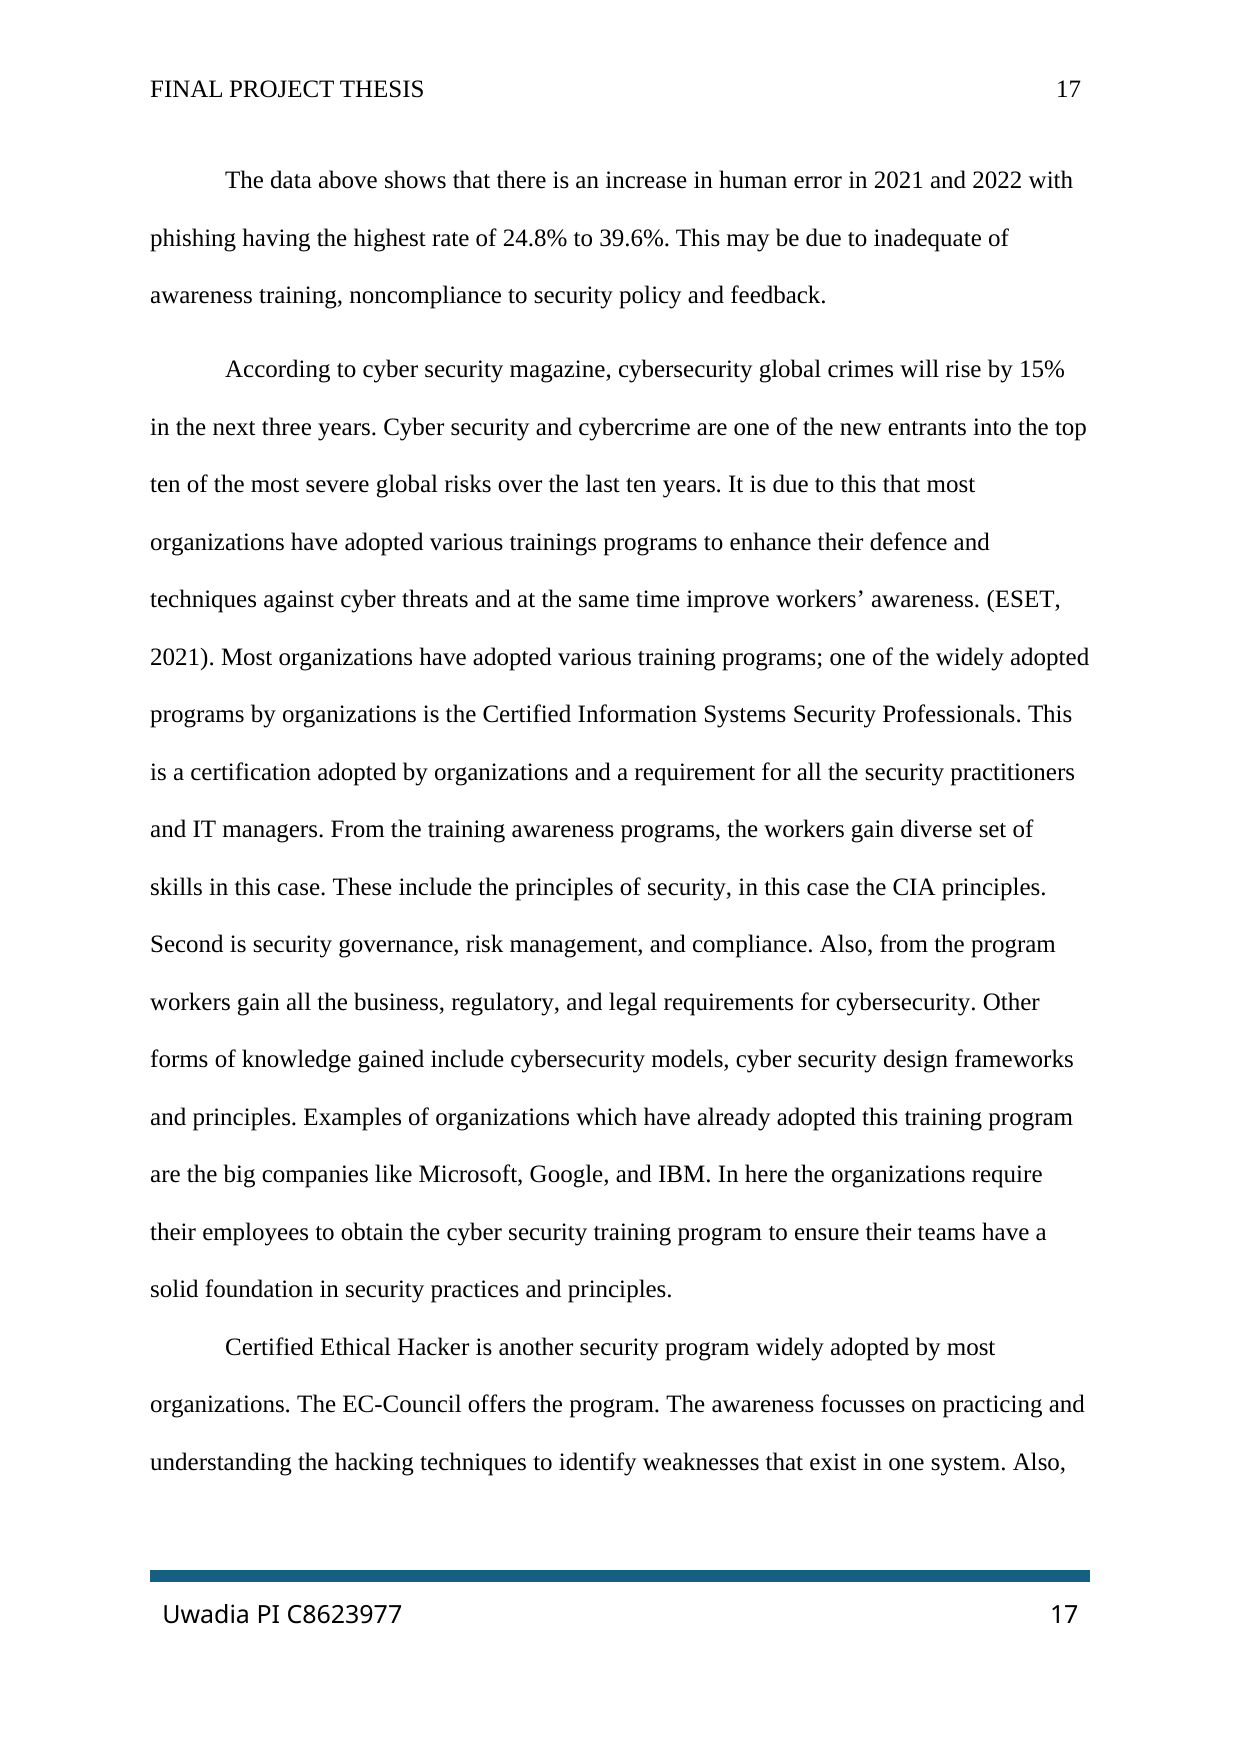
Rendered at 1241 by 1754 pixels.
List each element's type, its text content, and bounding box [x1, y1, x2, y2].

text The data above shows that there is an increase in human error in 2021 and 2022 with phishing having the highest rate of 24.8% to 39.6%. This may be due to inadequate of awareness training, noncompliance to security policy and feedback. [150, 165, 1090, 309]
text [150, 1332, 1090, 1476]
text According to cyber security magazine, cybersecurity global crimes will rise by 15% in the next three years. Cyber security and cybercrime are one of the new entrants into the top ten of the most severe global risks over the last ten years. It is due to this that most organizations have adopted various trainings programs to enhance their defence and techniques against cyber threats and at the same time improve workers’ awareness. (ESET, 2021). Most organizations have adopted various training programs; one of the widely adopted programs by organizations is the Certified Information Systems Security Professionals. This is a certification adopted by organizations and a requirement for all the security practitioners and IT managers. From the training awareness programs, the workers gain diverse set of skills in this case. These include the principles of security, in this case the CIA principles. Second is security governance, risk management, and compliance. Also, from the program workers gain all the business, regulatory, and legal requirements for cybersecurity. Other forms of knowledge gained include cybersecurity models, cyber security design frameworks and principles. Examples of organizations which have already adopted this training program are the big companies like Microsoft, Google, and IBM. In here the organizations require their employees to obtain the cyber security training program to ensure their teams have a solid foundation in security practices and principles. [150, 354, 1090, 1303]
